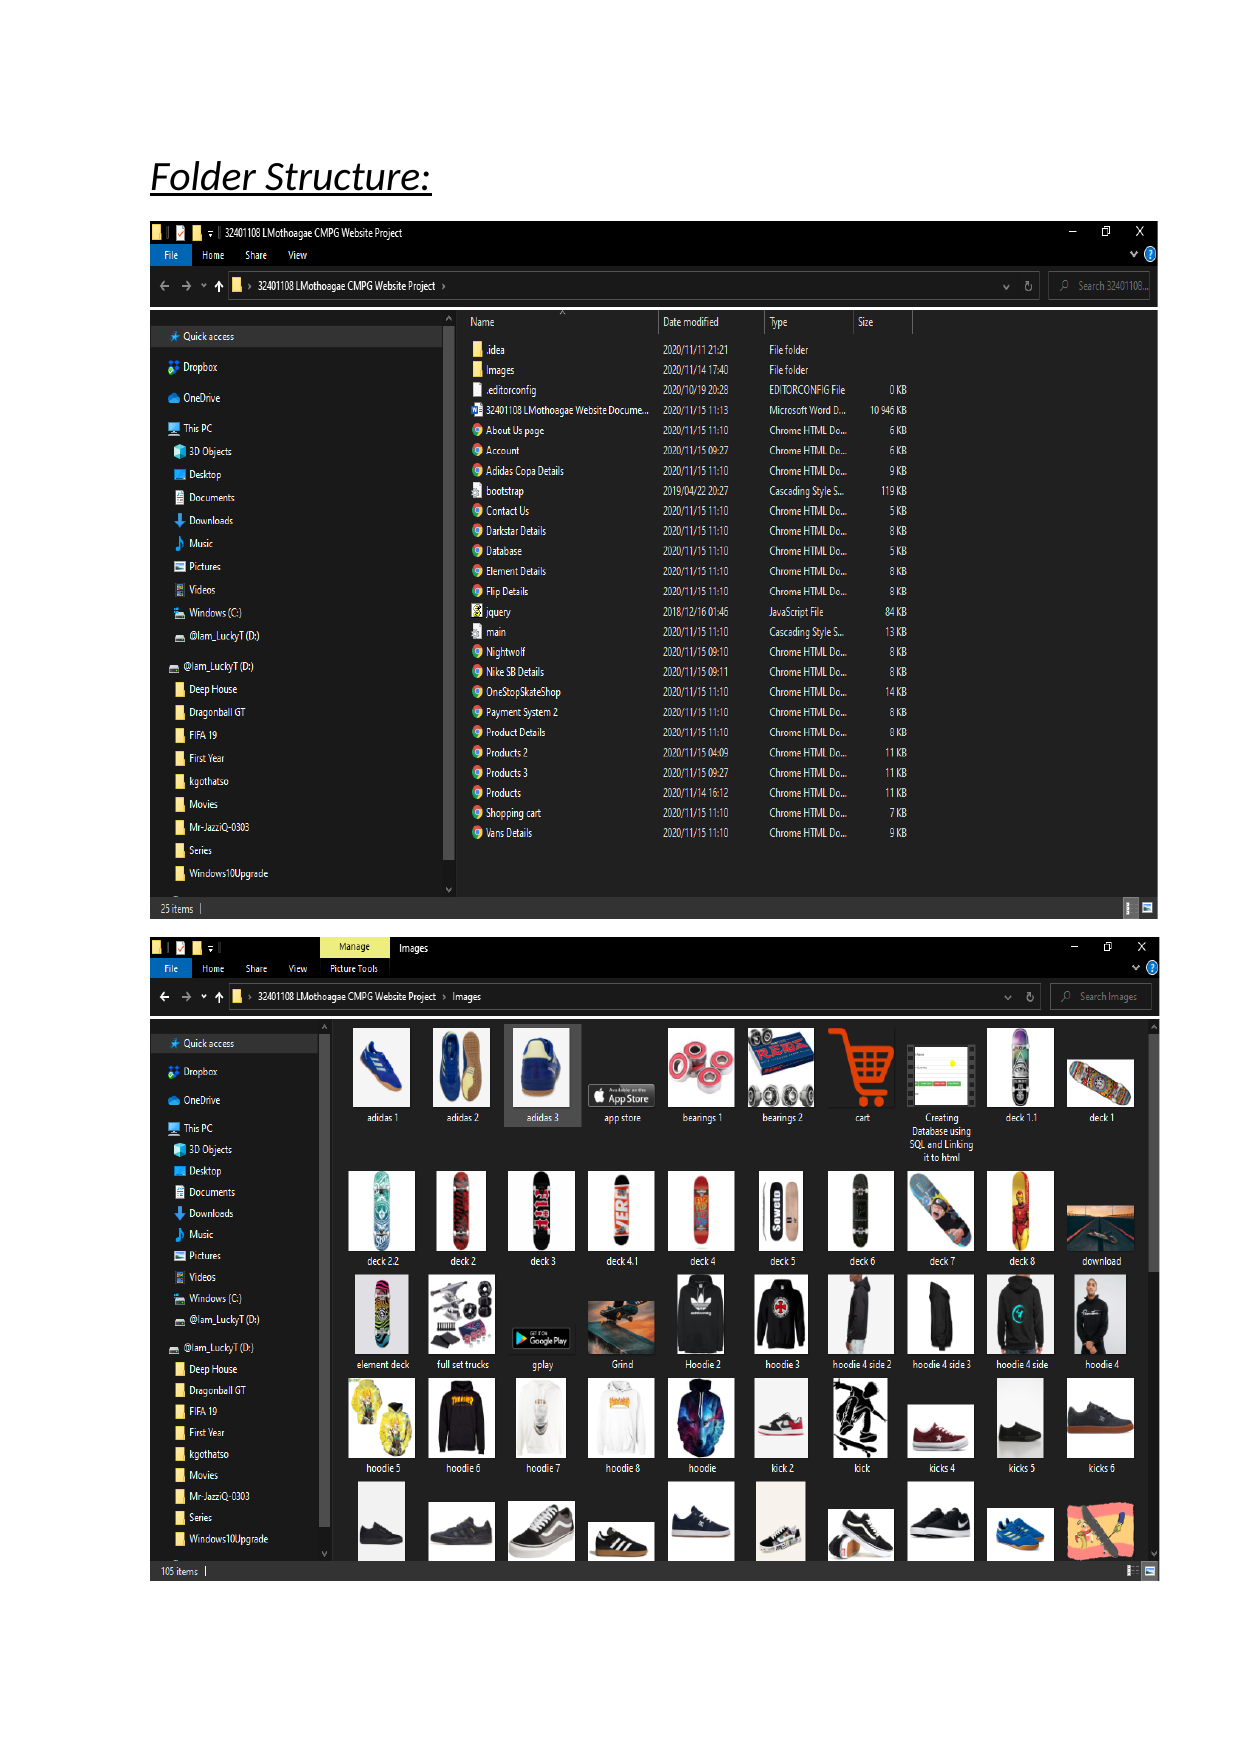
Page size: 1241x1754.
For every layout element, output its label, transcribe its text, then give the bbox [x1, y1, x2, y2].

picture [150, 221, 1158, 919]
picture [150, 937, 1160, 1581]
text Folder Structure: [150, 150, 1090, 201]
